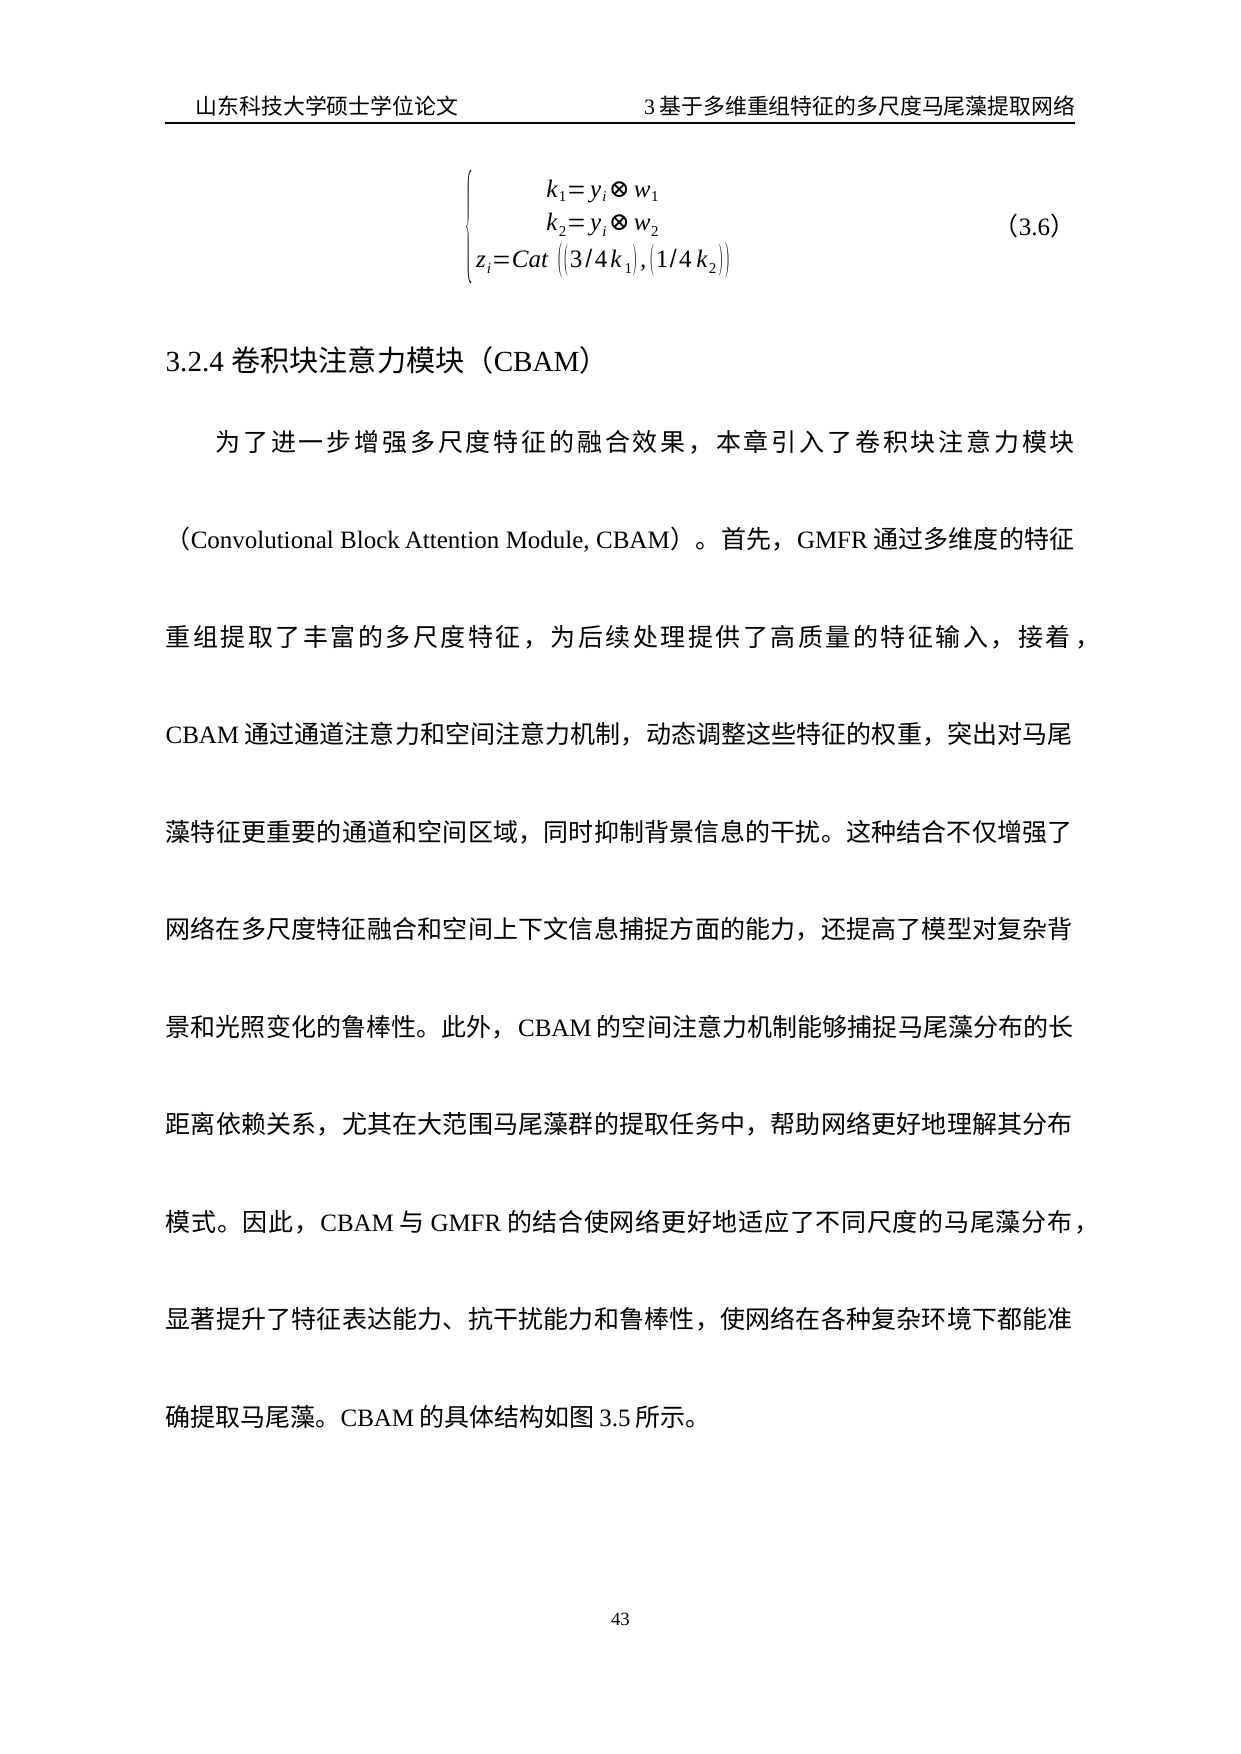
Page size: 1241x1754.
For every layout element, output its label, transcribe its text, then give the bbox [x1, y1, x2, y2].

list 3.2.4 卷积块注意力模块（CBAM） [165, 326, 1075, 391]
list （3.6） [165, 162, 1075, 292]
list 为了进一步增强多尺度特征的融合效果，本章引入了卷积块注意力模块（Convolutional Block Attention Module, CBAM）。首先，GMFR通过多维度的特征重组提取了丰富的多尺度特征，为后续处理提供了高质量的特征输入，接着，CBAM通过通道注意力和空间注意力机制，动态调整这些特征的权重，突出对马尾藻特征更重要的通道和空间区域，同时抑制背景信息的干扰。这种结合不仅增强了网络在多尺度特征融合和空间上下文信息捕捉方面的能力，还提高了模型对复杂背景和光照变化的鲁棒性。此外，CBAM的空间注意力机制能够捕捉马尾藻分布的长距离依赖关系，尤其在大范围马尾藻群的提取任务中，帮助网络更好地理解其分布模式。因此，CBAM与GMFR的结合使网络更好地适应了不同尺度的马尾藻分布，显著提升了特征表达能力、抗干扰能力和鲁棒性，使网络在各种复杂环境下都能准确提取马尾藻。CBAM的具体结构如图3.5所示。 [165, 408, 1075, 1448]
